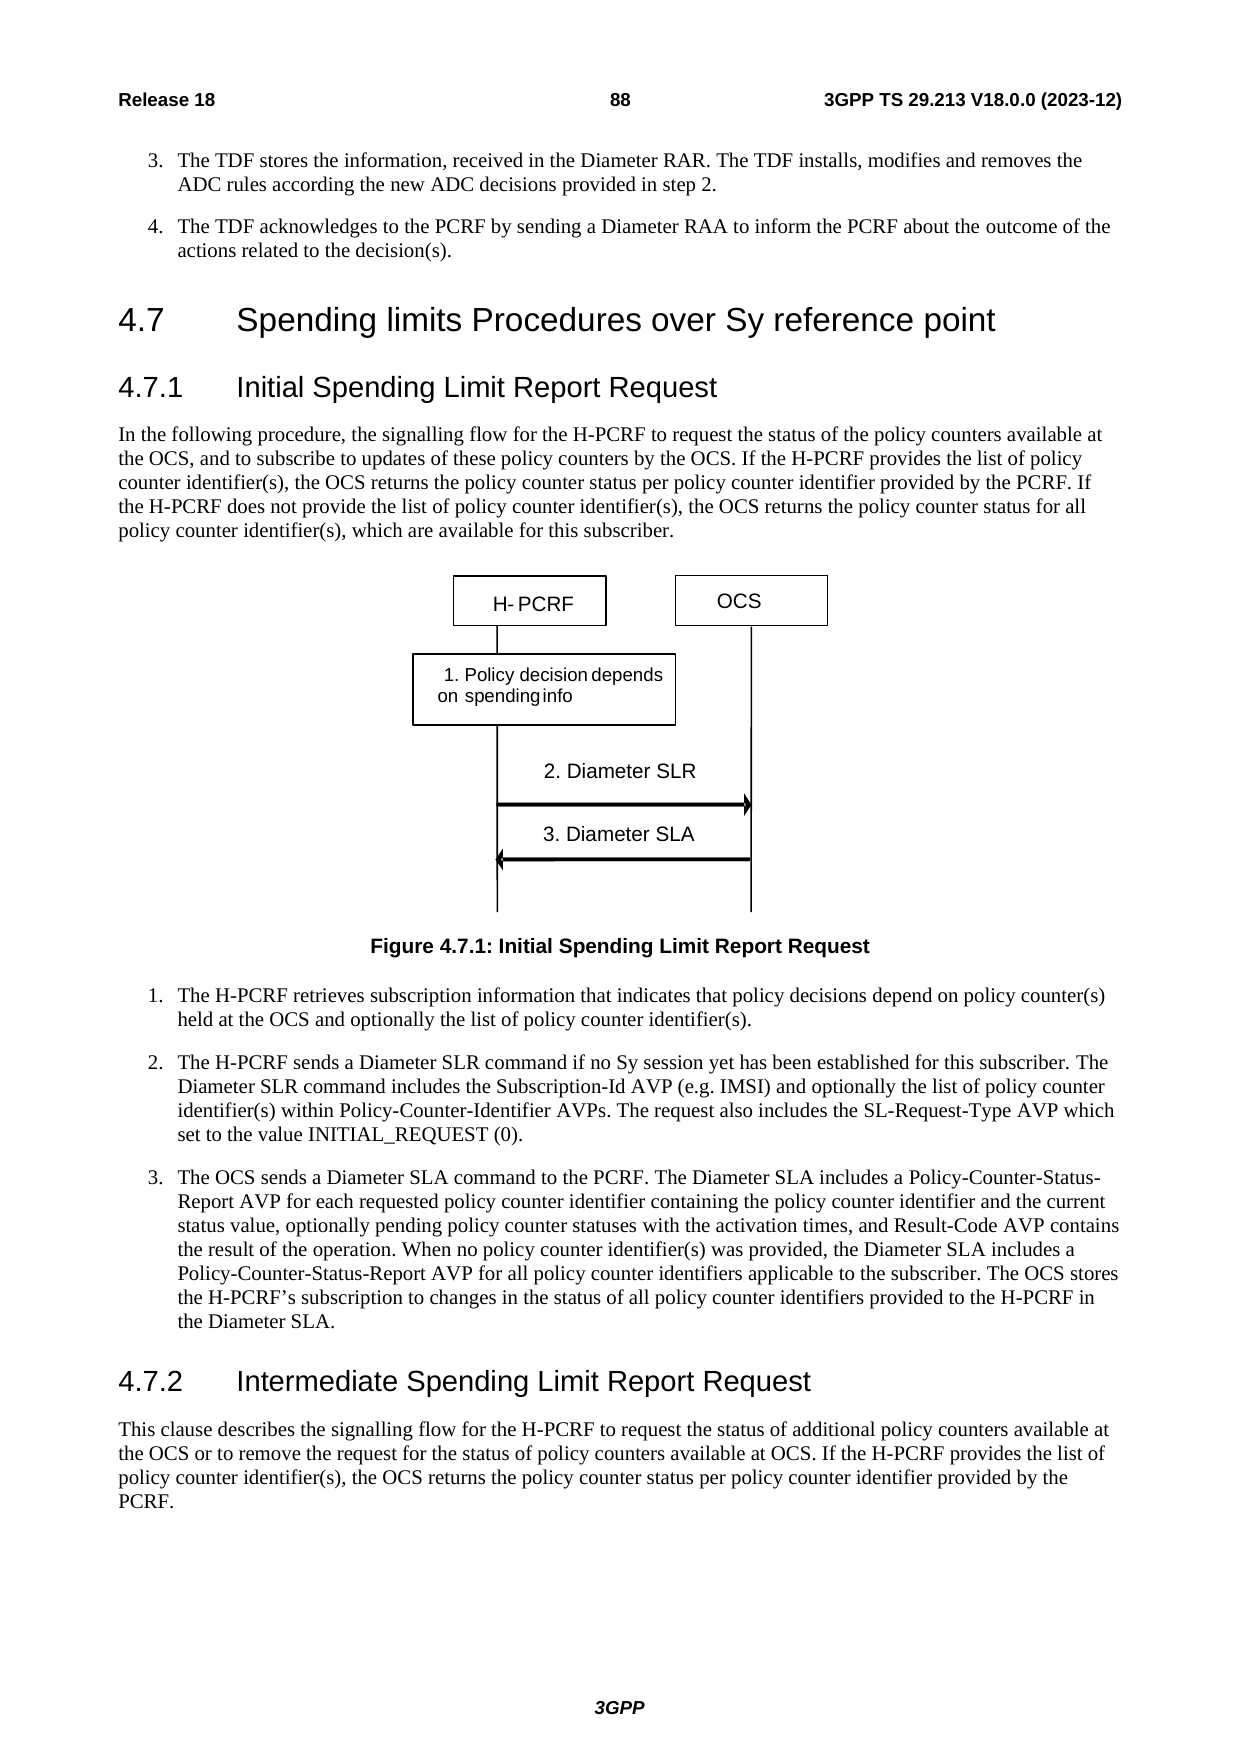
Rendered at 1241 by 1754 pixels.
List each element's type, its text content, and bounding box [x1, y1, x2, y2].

text In the following procedure, the signalling flow for the H-PCRF to request the status of the policy counters available at the OCS, and to subscribe to updates of these policy counters by the OCS. If the H-PCRF provides the list of policy counter identifier(s), the OCS returns the policy counter status per policy counter identifier provided by the PCRF. If the H-PCRF does not provide the list of policy counter identifier(s), the OCS returns the policy counter status for all policy counter identifier(s), which are available for this subscriber. [118, 422, 1122, 542]
text This clause describes the signalling flow for the H-PCRF to request the status of additional policy counters available at the OCS or to remove the request for the status of policy counters available at OCS. If the H-PCRF provides the list of policy counter identifier(s), the OCS returns the policy counter status per policy counter identifier provided by the PCRF. [118, 1417, 1122, 1513]
text Figure 4.7.1: Initial Spending Limit Report Request [118, 934, 1122, 958]
text 2. The H-PCRF sends a Diameter SLR command if no Sy session yet has been established for this subscriber. The Diameter SLR command includes the Subscription-Id AVP (e.g. IMSI) and optionally the list of policy counter identifier(s) within Policy-Counter-Identifier AVPs. The request also includes the SL-Request-Type AVP which set to the value INITIAL_REQUEST (0). [148, 1049, 1122, 1146]
subtitle 4.7.2 Intermediate Spending Limit Report Request [118, 1364, 1122, 1398]
text 3. The OCS sends a Diameter SLA command to the PCRF. The Diameter SLA includes a Policy-Counter-Status-Report AVP for each requested policy counter identifier containing the policy counter identifier and the current status value, optionally pending policy counter statuses with the activation times, and Result-Code AVP contains the result of the operation. When no policy counter identifier(s) was provided, the Diameter SLA includes a Policy-Counter-Status-Report AVP for all policy counter identifiers applicable to the subscriber. The OCS stores the H-PCRF’s subscription to changes in the status of all policy counter identifiers provided to the H-PCRF in the Diameter SLA. [148, 1164, 1122, 1333]
subtitle 4.7 Spending limits Procedures over Sy reference point [118, 300, 1122, 338]
text 3. The TDF stores the information, received in the Diameter RAR. The TDF installs, modifies and removes the ADC rules according the new ADC decisions provided in step 2. [148, 147, 1122, 196]
text 1. The H-PCRF retrieves subscription information that indicates that policy decisions depend on policy counter(s) held at the OCS and optionally the list of policy counter identifier(s). [148, 983, 1122, 1031]
subtitle 4.7.1 Initial Spending Limit Report Request [118, 370, 1122, 403]
text 4. The TDF acknowledges to the PCRF by sending a Diameter RAA to inform the PCRF about the outcome of the actions related to the decision(s). [148, 214, 1122, 262]
